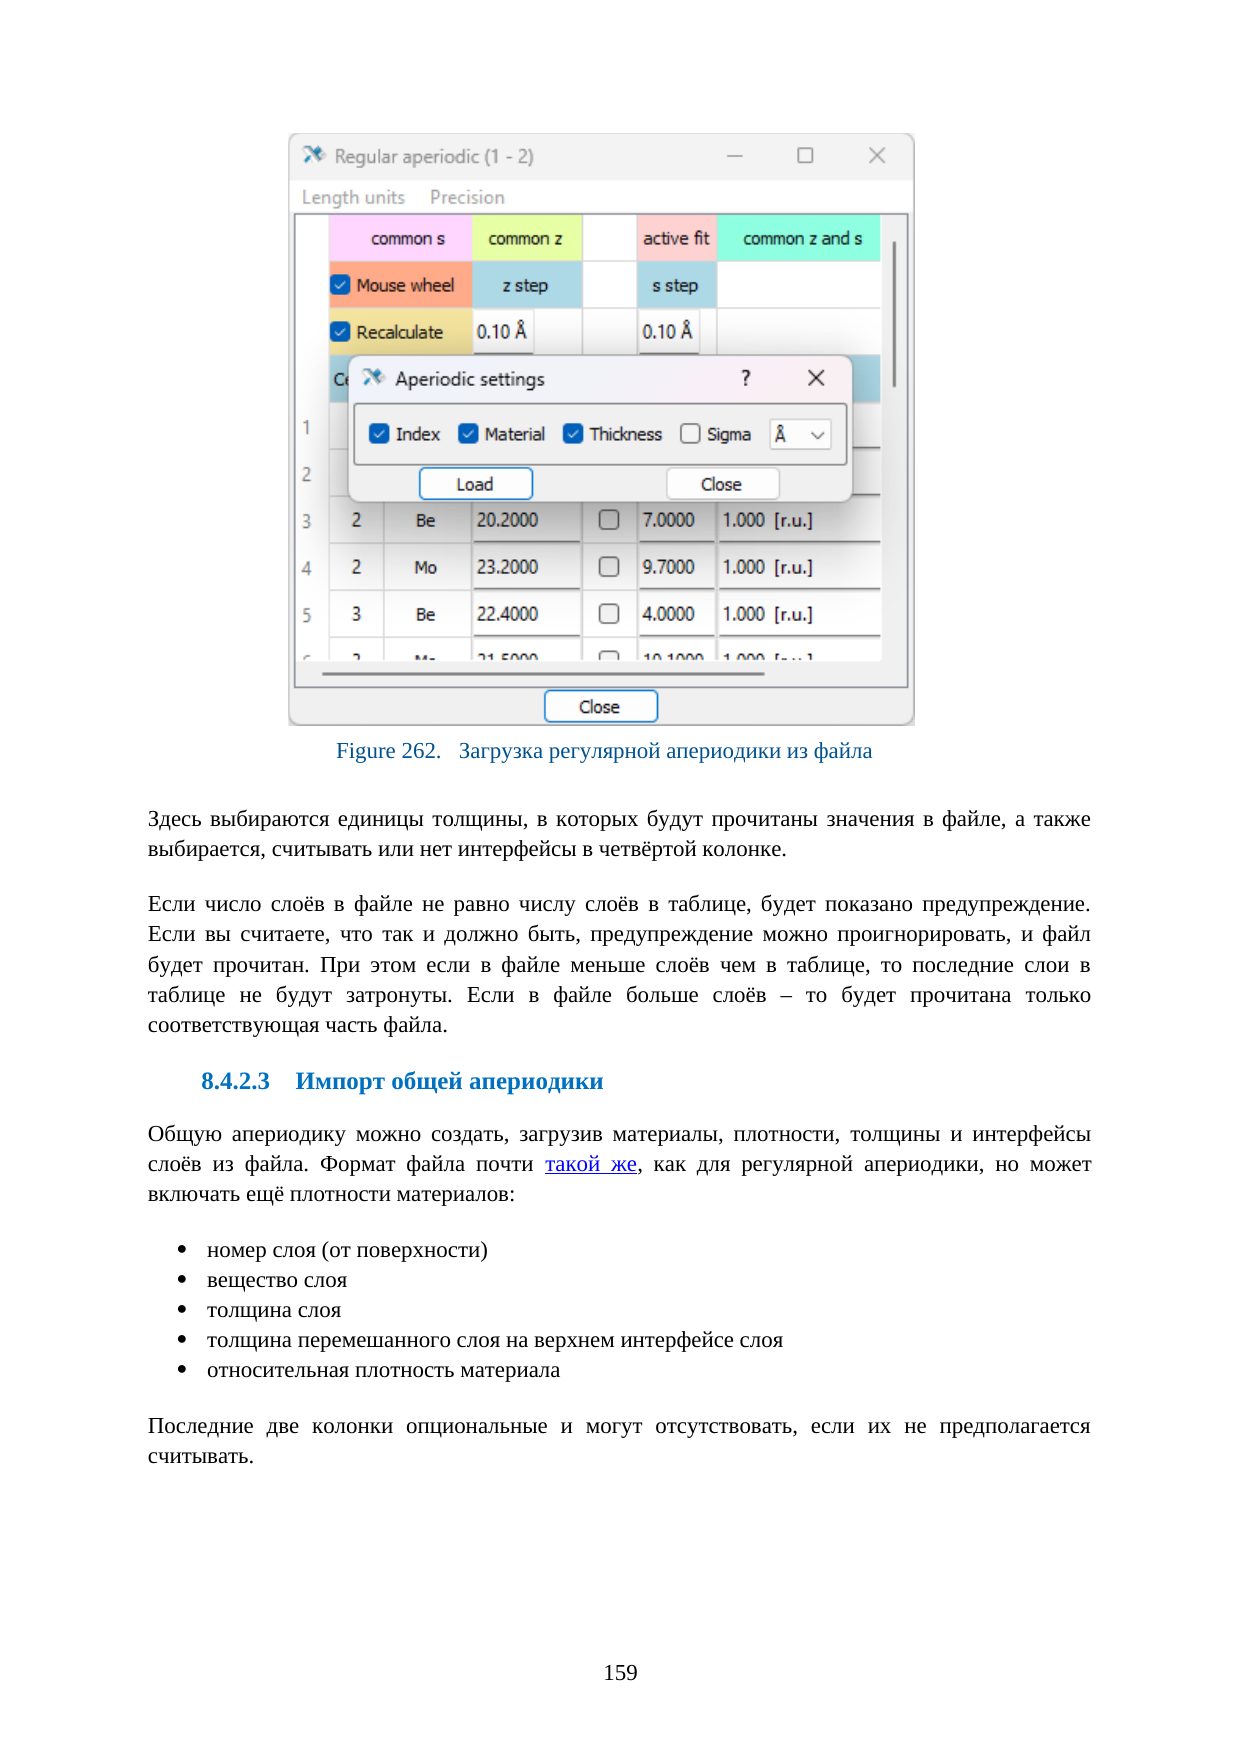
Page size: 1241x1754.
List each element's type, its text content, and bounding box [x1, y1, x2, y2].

text Последние две колонки опциональные и могут отсутствовать, если их не предполагается считывать. [148, 1412, 1093, 1468]
picture [288, 133, 915, 726]
list толщина перемешанного слоя на верхнем интерфейсе слоя [178, 1326, 1093, 1353]
list толщина слоя [178, 1296, 1093, 1322]
list вещество слоя [178, 1266, 1093, 1292]
text Общую апериодику можно создать, загрузив материалы, плотности, толщины и интерфейсы слоёв из файла. Формат файла почти такой же, как для регулярной апериодики, но может включать ещё плотности материалов: [148, 1120, 1093, 1207]
text Если число слоёв в файле не равно числу слоёв в таблице, будет показано предупреждение. Если вы считаете, что так и должно быть, предупреждение можно проигнорировать, и файл будет прочитан. При этом если в файле меньше слоёв чем в таблице, то последние слои в таблице не будут затронуты. Если в файле больше слоёв – то будет прочитана только соответствующая часть файла. [148, 890, 1093, 1037]
list относительная плотность материала [178, 1356, 1093, 1383]
text Здесь выбираются единицы толщины, в которых будут прочитаны значения в файле, а также выбирается, считывать или нет интерфейсы в четвёртой колонке. [148, 805, 1093, 861]
subtitle Импорт общей апериодики [201, 1066, 1093, 1095]
list номер слоя (от поверхности) [178, 1236, 1093, 1262]
